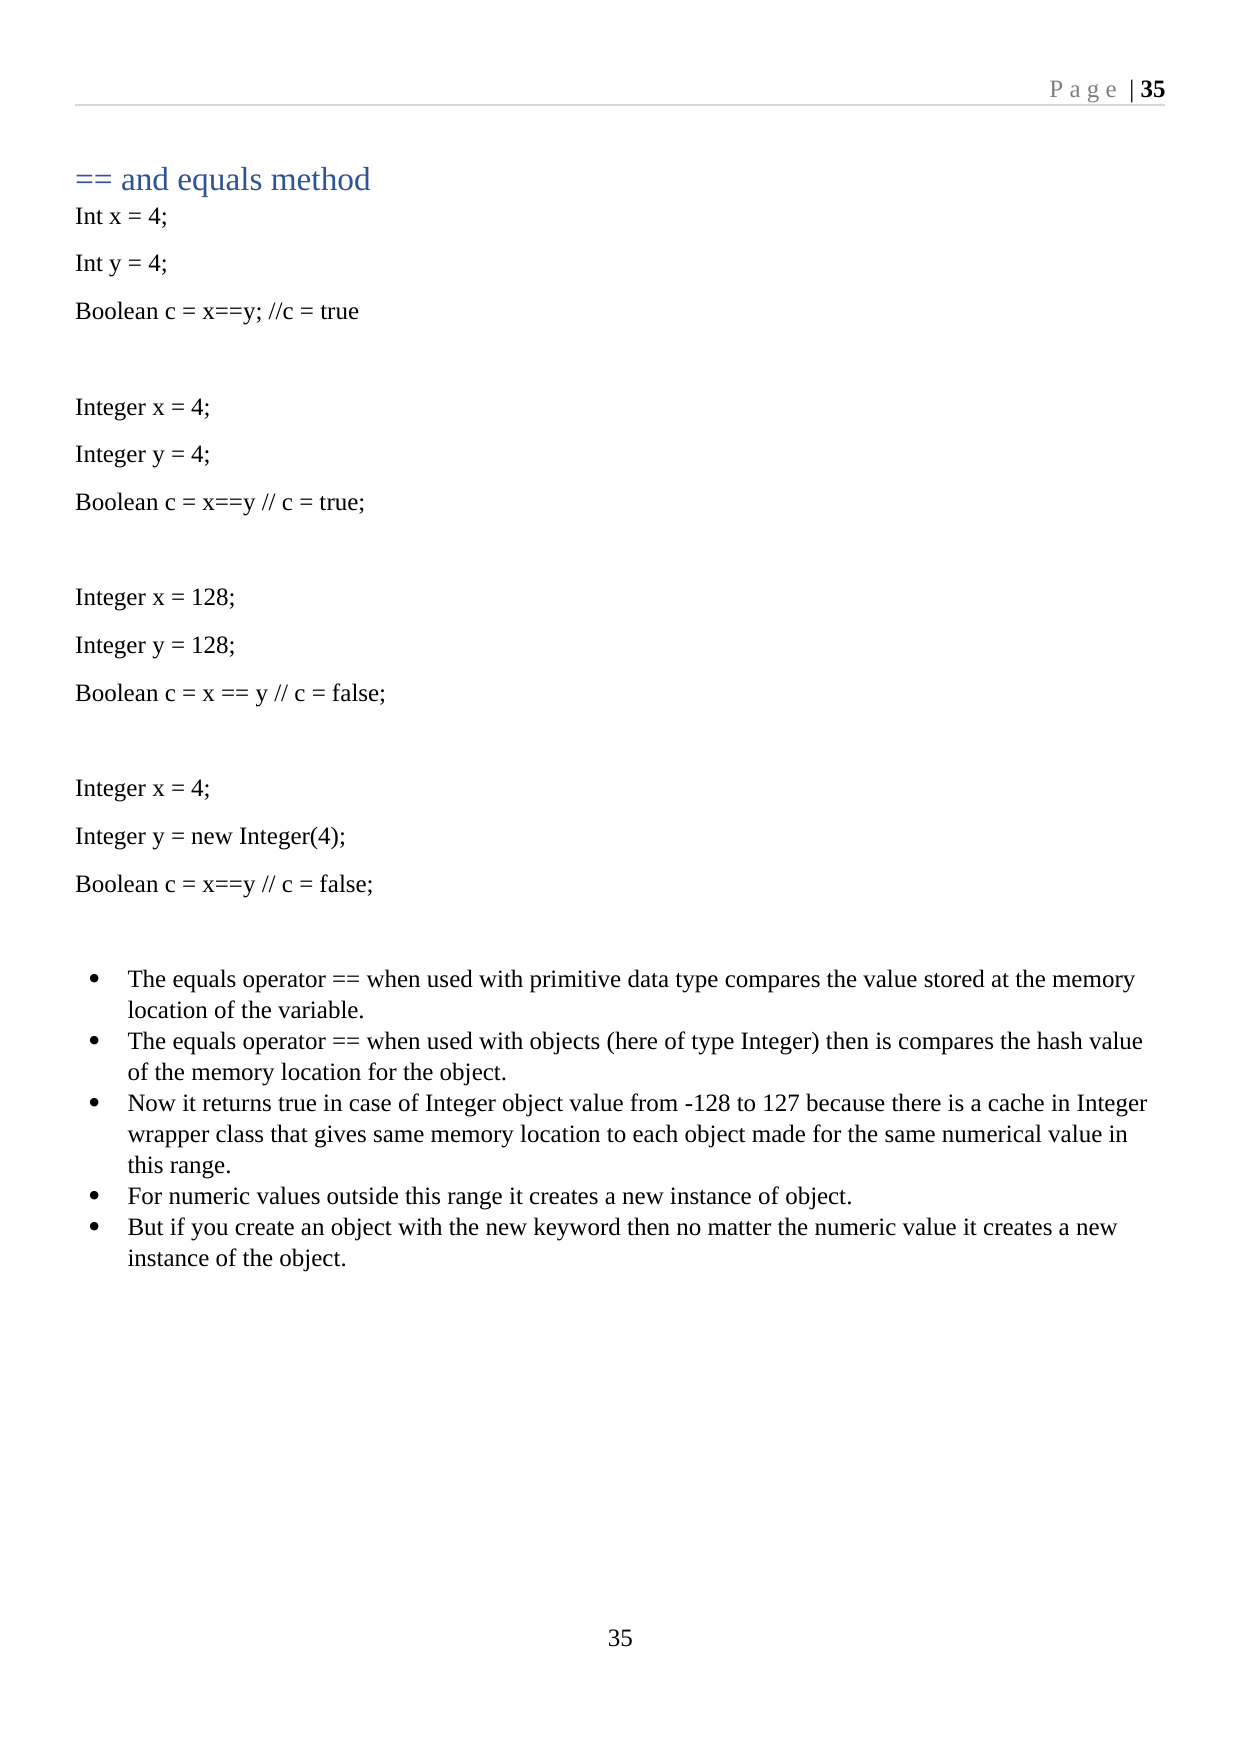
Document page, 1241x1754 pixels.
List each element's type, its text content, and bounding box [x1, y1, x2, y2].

text Int y = 4; [75, 248, 1165, 277]
list Now it returns true in case of Integer object value from -128 to 127 because there is a cache in Integer wrapper class that gives same memory location to each object made for the same numerical value in this range. [90, 1088, 1165, 1179]
text Boolean c = x==y // c = true; [75, 487, 1165, 516]
list The equals operator == when used with primitive data type compares the value stored at the memory location of the variable. [90, 964, 1165, 1024]
text Integer x = 128; [75, 582, 1165, 611]
text Integer x = 4; [75, 773, 1165, 802]
text Boolean c = x==y // c = false; [75, 869, 1165, 897]
text Integer x = 4; [75, 392, 1165, 420]
list The equals operator == when used with objects (here of type Integer) then is compares the hash value of the memory location for the object. [90, 1026, 1165, 1086]
text Boolean c = x == y // c = false; [75, 678, 1165, 707]
text Int x = 4; [75, 201, 1165, 229]
text Boolean c = x==y; //c = true [75, 296, 1165, 325]
text Integer y = 128; [75, 630, 1165, 659]
text Integer y = 4; [75, 439, 1165, 468]
list But if you create an object with the new keyword then no matter the numeric value it creates a new instance of the object. [90, 1212, 1165, 1272]
list For numeric values outside this range it creates a new instance of object. [90, 1181, 1165, 1210]
text Integer y = new Integer(4); [75, 821, 1165, 850]
subtitle == and equals method [75, 159, 1165, 198]
